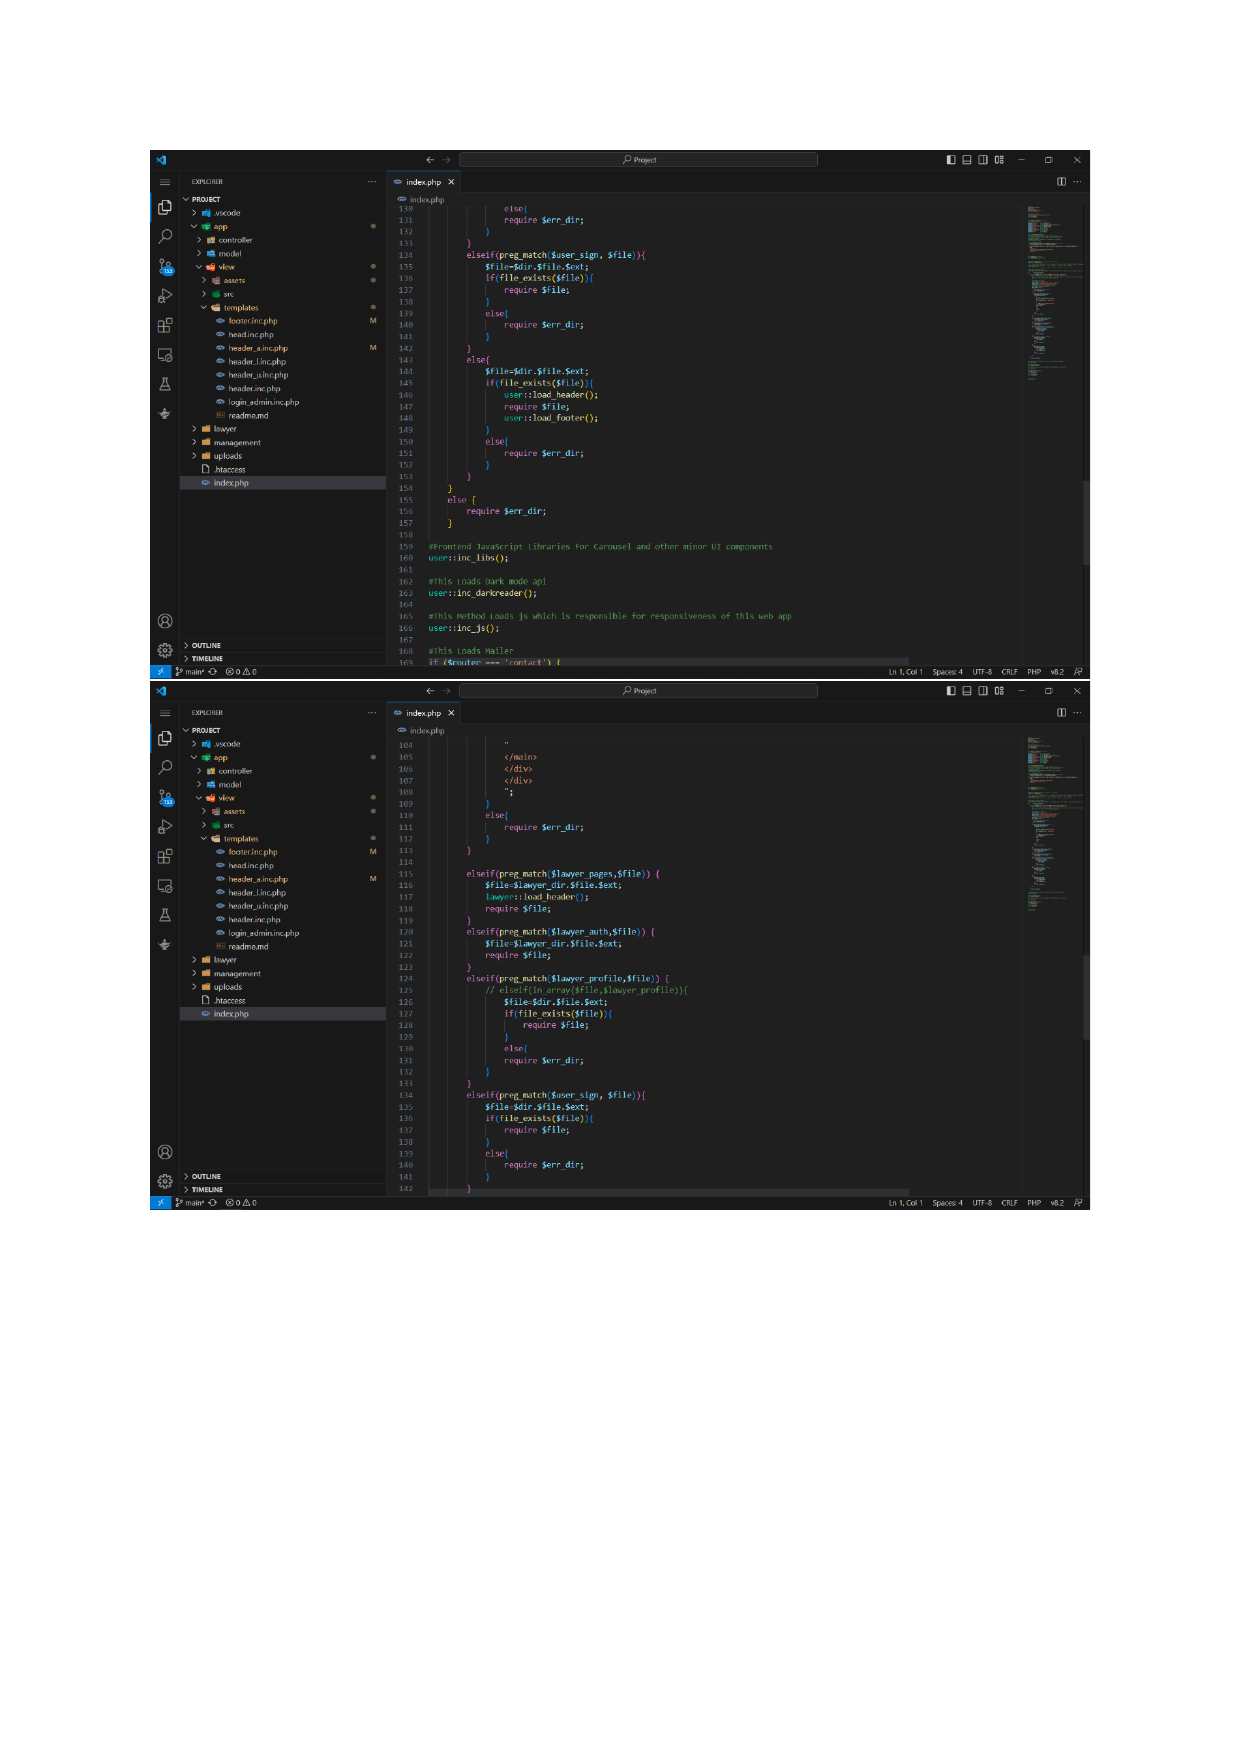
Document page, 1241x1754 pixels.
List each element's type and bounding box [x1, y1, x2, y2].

picture [150, 681, 1091, 1210]
picture [150, 150, 1091, 679]
